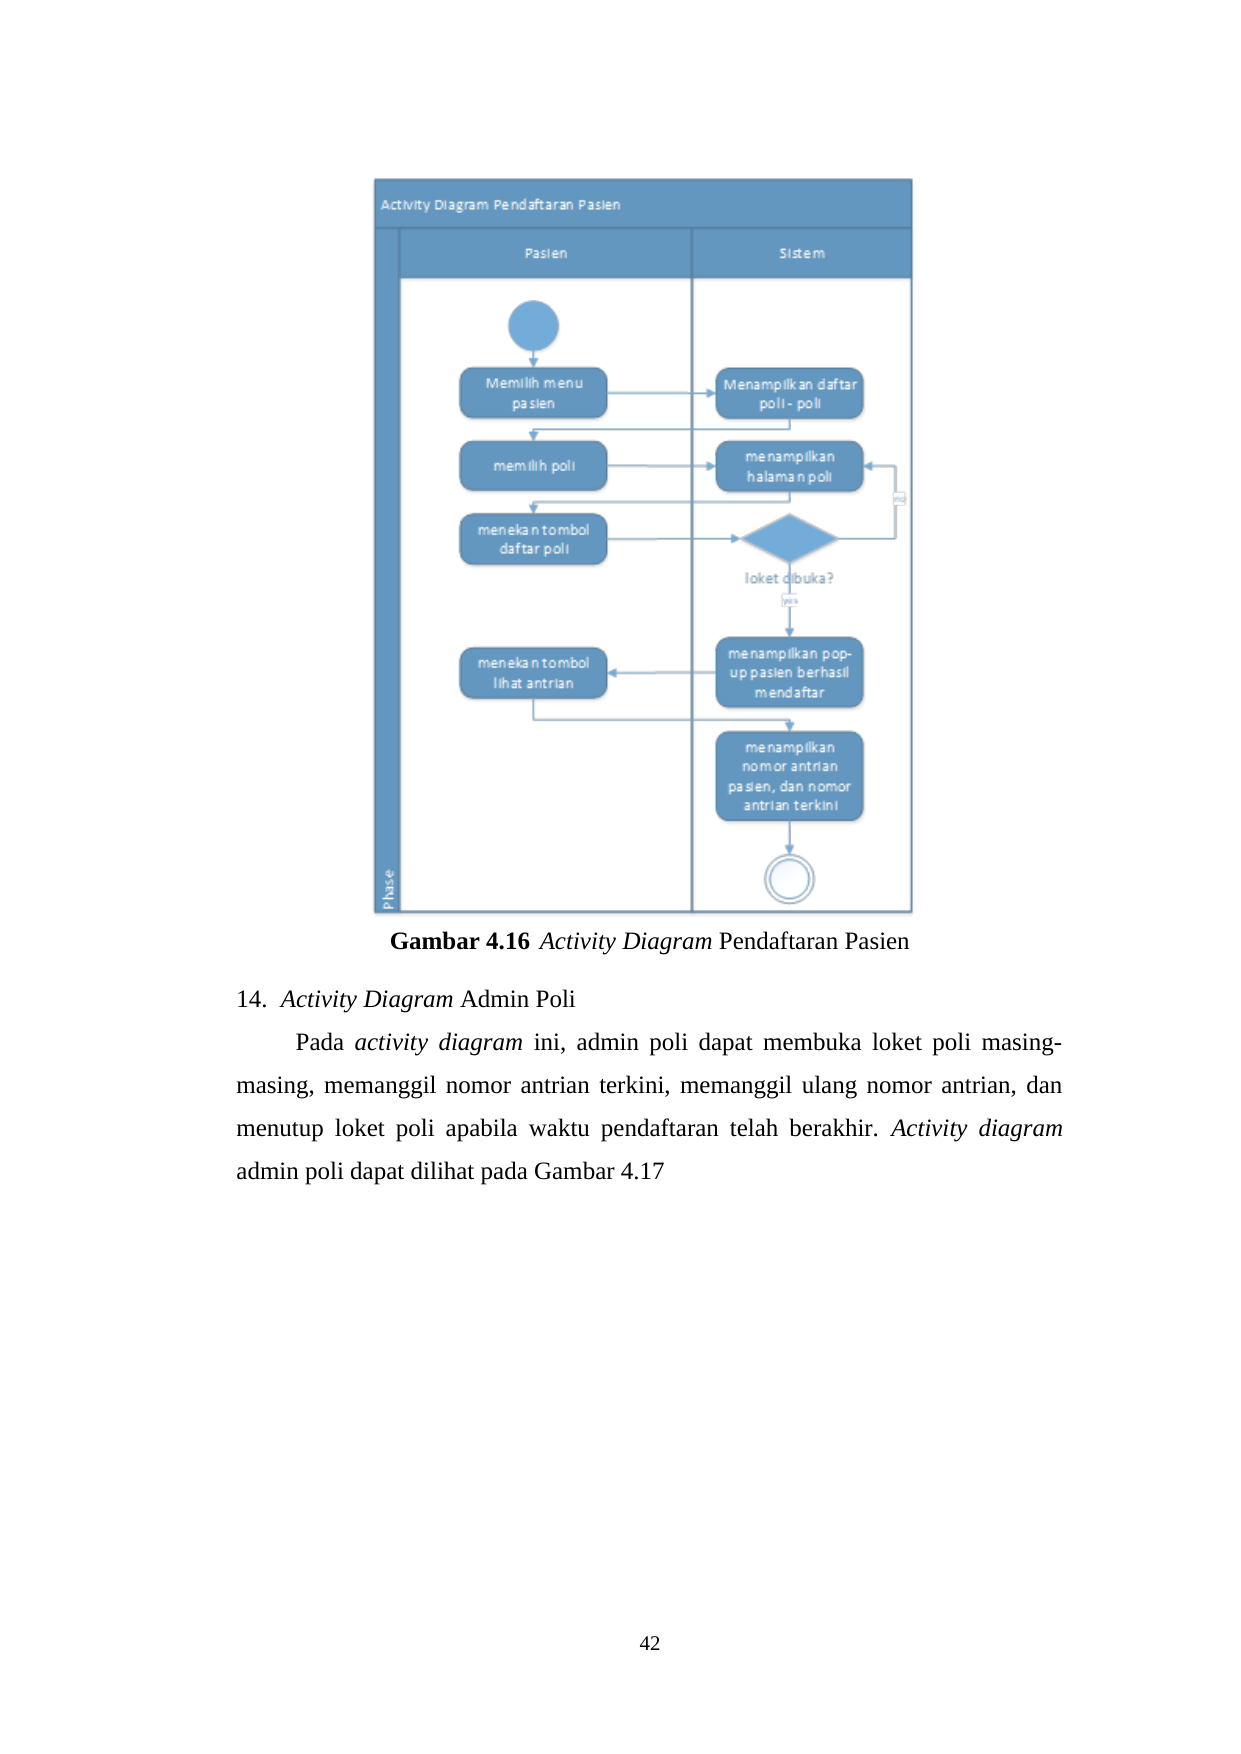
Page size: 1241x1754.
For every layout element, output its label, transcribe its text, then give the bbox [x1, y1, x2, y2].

text Gambar 4.16 Activity Diagram Pendaftaran Pasien [236, 926, 1063, 955]
picture [370, 177, 930, 923]
text 14. Activity Diagram Admin Poli [236, 984, 1063, 1013]
text Pada activity diagram ini, admin poli dapat membuka loket poli masing-masing, memanggil nomor antrian terkini, memanggil ulang nomor antrian, dan menutup loket poli apabila waktu pendaftaran telah berakhir. Activity diagram admin poli dapat dilihat pada Gambar 4.17 [236, 1027, 1063, 1185]
